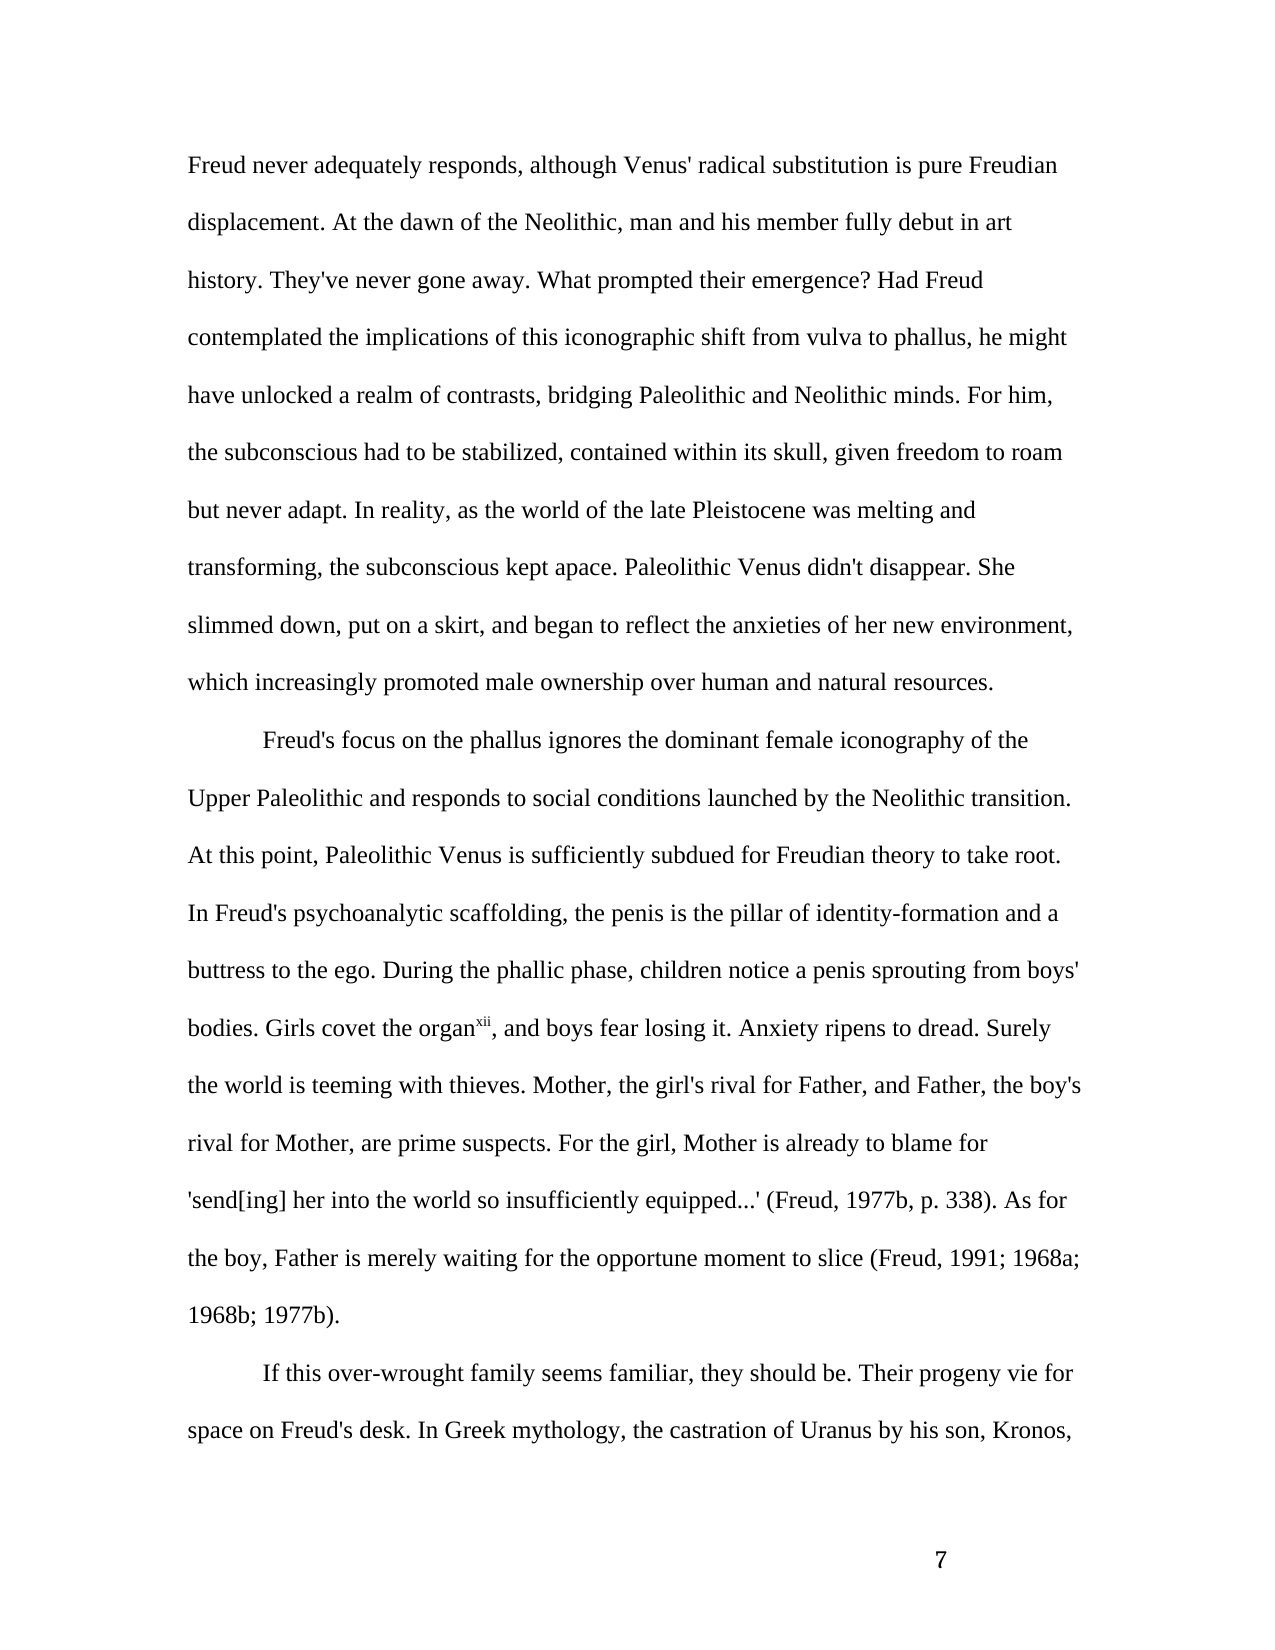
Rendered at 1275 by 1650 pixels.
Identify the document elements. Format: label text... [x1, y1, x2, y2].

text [187, 150, 1087, 696]
text Freud's focus on the phallus ignores the dominant female iconography of the Upper Paleolithic and responds to social conditions launched by the Neolithic transition. At this point, Paleolithic Venus is sufficiently subdued for Freudian theory to take root. In Freud's psychoanalytic scaffolding, the penis is the pillar of identity-formation and a buttress to the ego. During the phallic phase, children notice a penis sprouting from boys' bodies. Girls covet the organ, and boys fear losing it. Anxiety ripens to dread. Surely the world is teeming with thieves. Mother, the girl's rival for Father, and Father, the boy's rival for Mother, are prime suspects. For the girl, Mother is already to blame for 'send[ing] her into the world so insufficiently equipped...' (Freud, 1977b, p. 338). As for the boy, Father is merely waiting for the opportune moment to slice (Freud, 1991; 1968a; 1968b; 1977b). [187, 725, 1087, 1329]
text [187, 1358, 1087, 1444]
